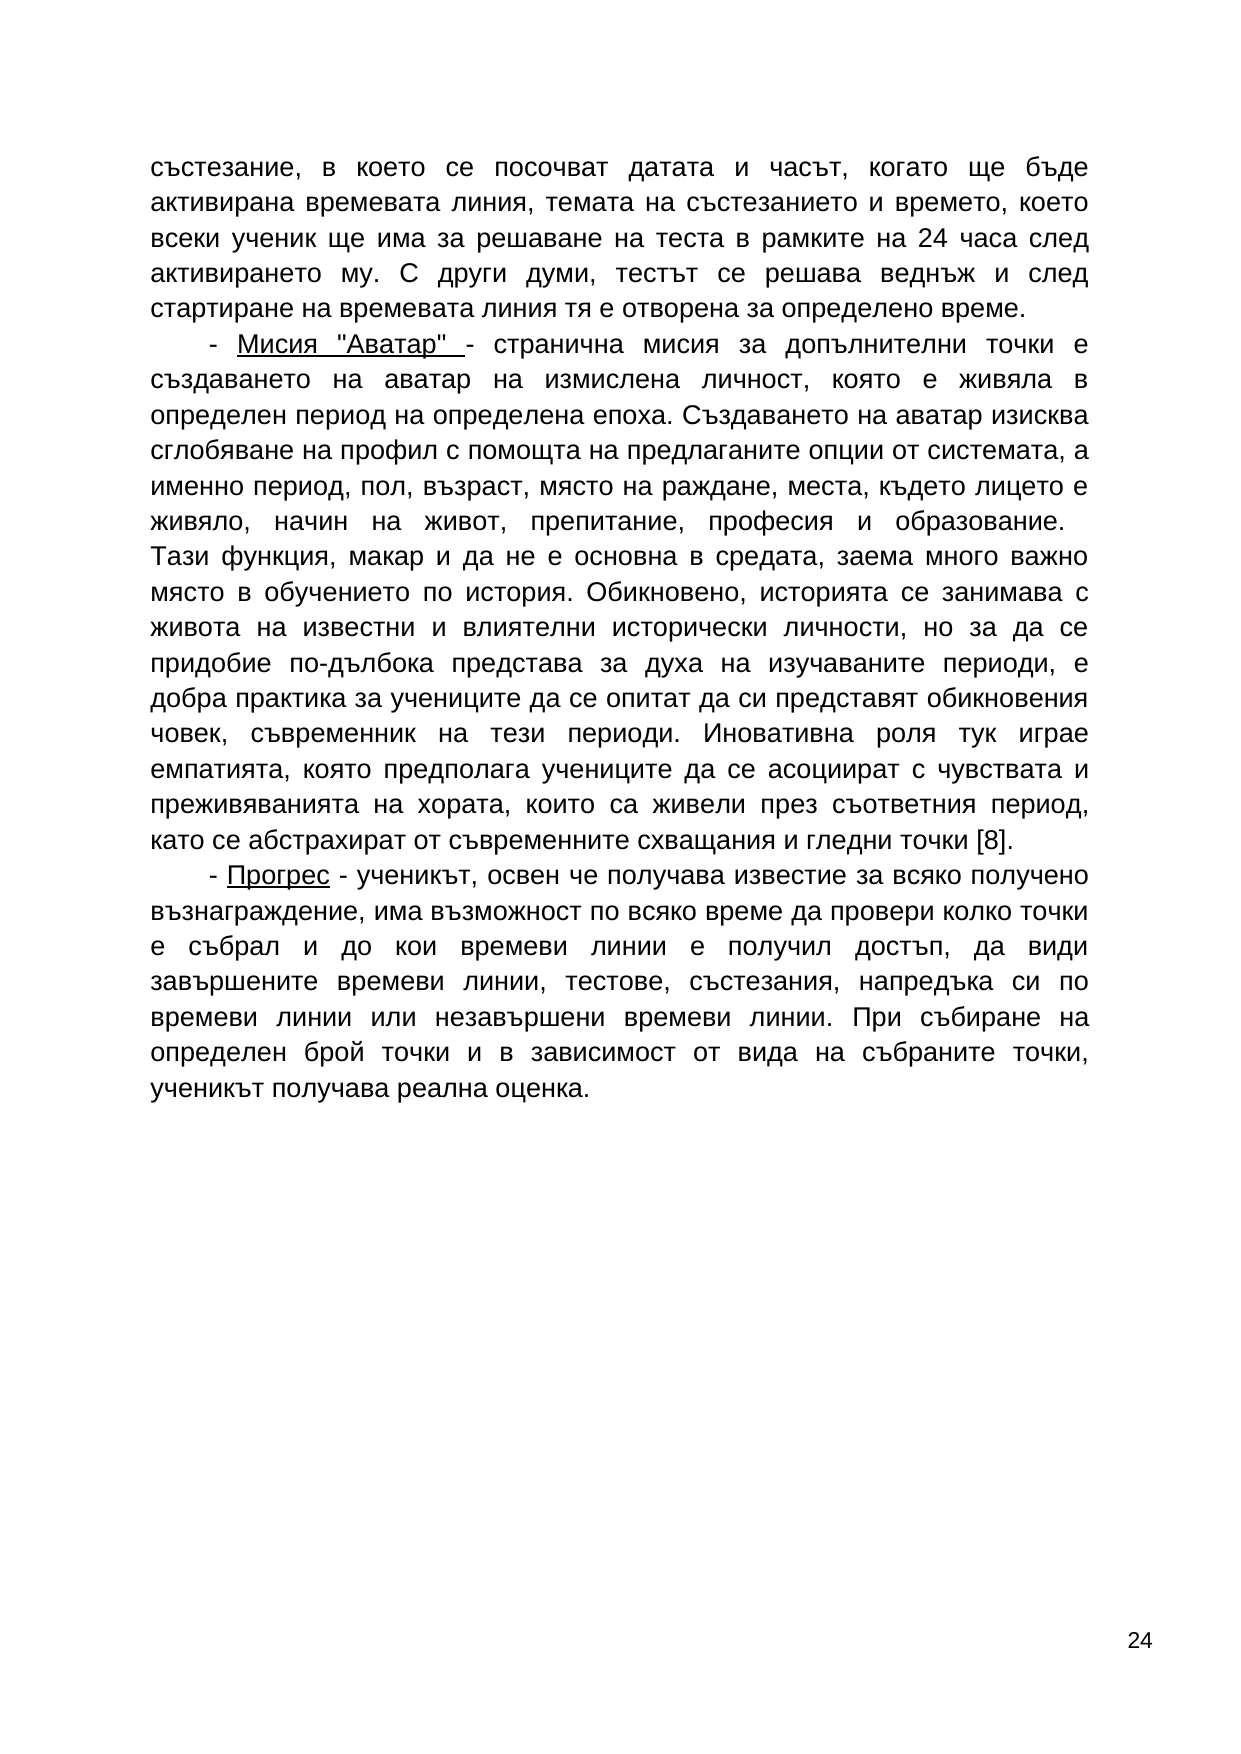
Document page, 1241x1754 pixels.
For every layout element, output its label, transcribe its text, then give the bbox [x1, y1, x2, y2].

text - Прогрес - ученикът, освен че получава известие за всяко получено възнаграждение, има възможност по всяко време да провери колко точки е събрал и до кои времеви линии е получил достъп, да види завършените времеви линии, тестове, състезания, напредъка си по времеви линии или незавършени времеви линии. При събиране на определен брой точки и в зависимост от вида на събраните точки, ученикът получава реална оценка. [150, 856, 1090, 1104]
text - Мисия "Аватар" - странична мисия за допълнителни точки е създаването на аватар на измислена личност, която е живяла в определен период на определена епоха. Създаването на аватар изисква сглобяване на профил с помощта на предлаганите опции от системата, а именно период, пол, възраст, място на раждане, места, където лицето е живяло, начин на живот, препитание, професия и образование. Тази функция, макар и да не е основна в средата, заема много важно място в обучението по история. Обикновено, историята се занимава с живота на известни и влиятелни исторически личности, но за да се придобие по-дълбока представа за духа на изучаваните периоди, е добра практика за учениците да се опитат да си представят обикновения човек, съвременник на тези периоди. Иновативна роля тук играе емпатията, която предполага учениците да се асоциират с чувствата и преживяванията на хората, които са живели през съответния период, като се абстрахират от съвременните схващания и гледни точки . [150, 325, 1090, 856]
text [150, 148, 1090, 325]
